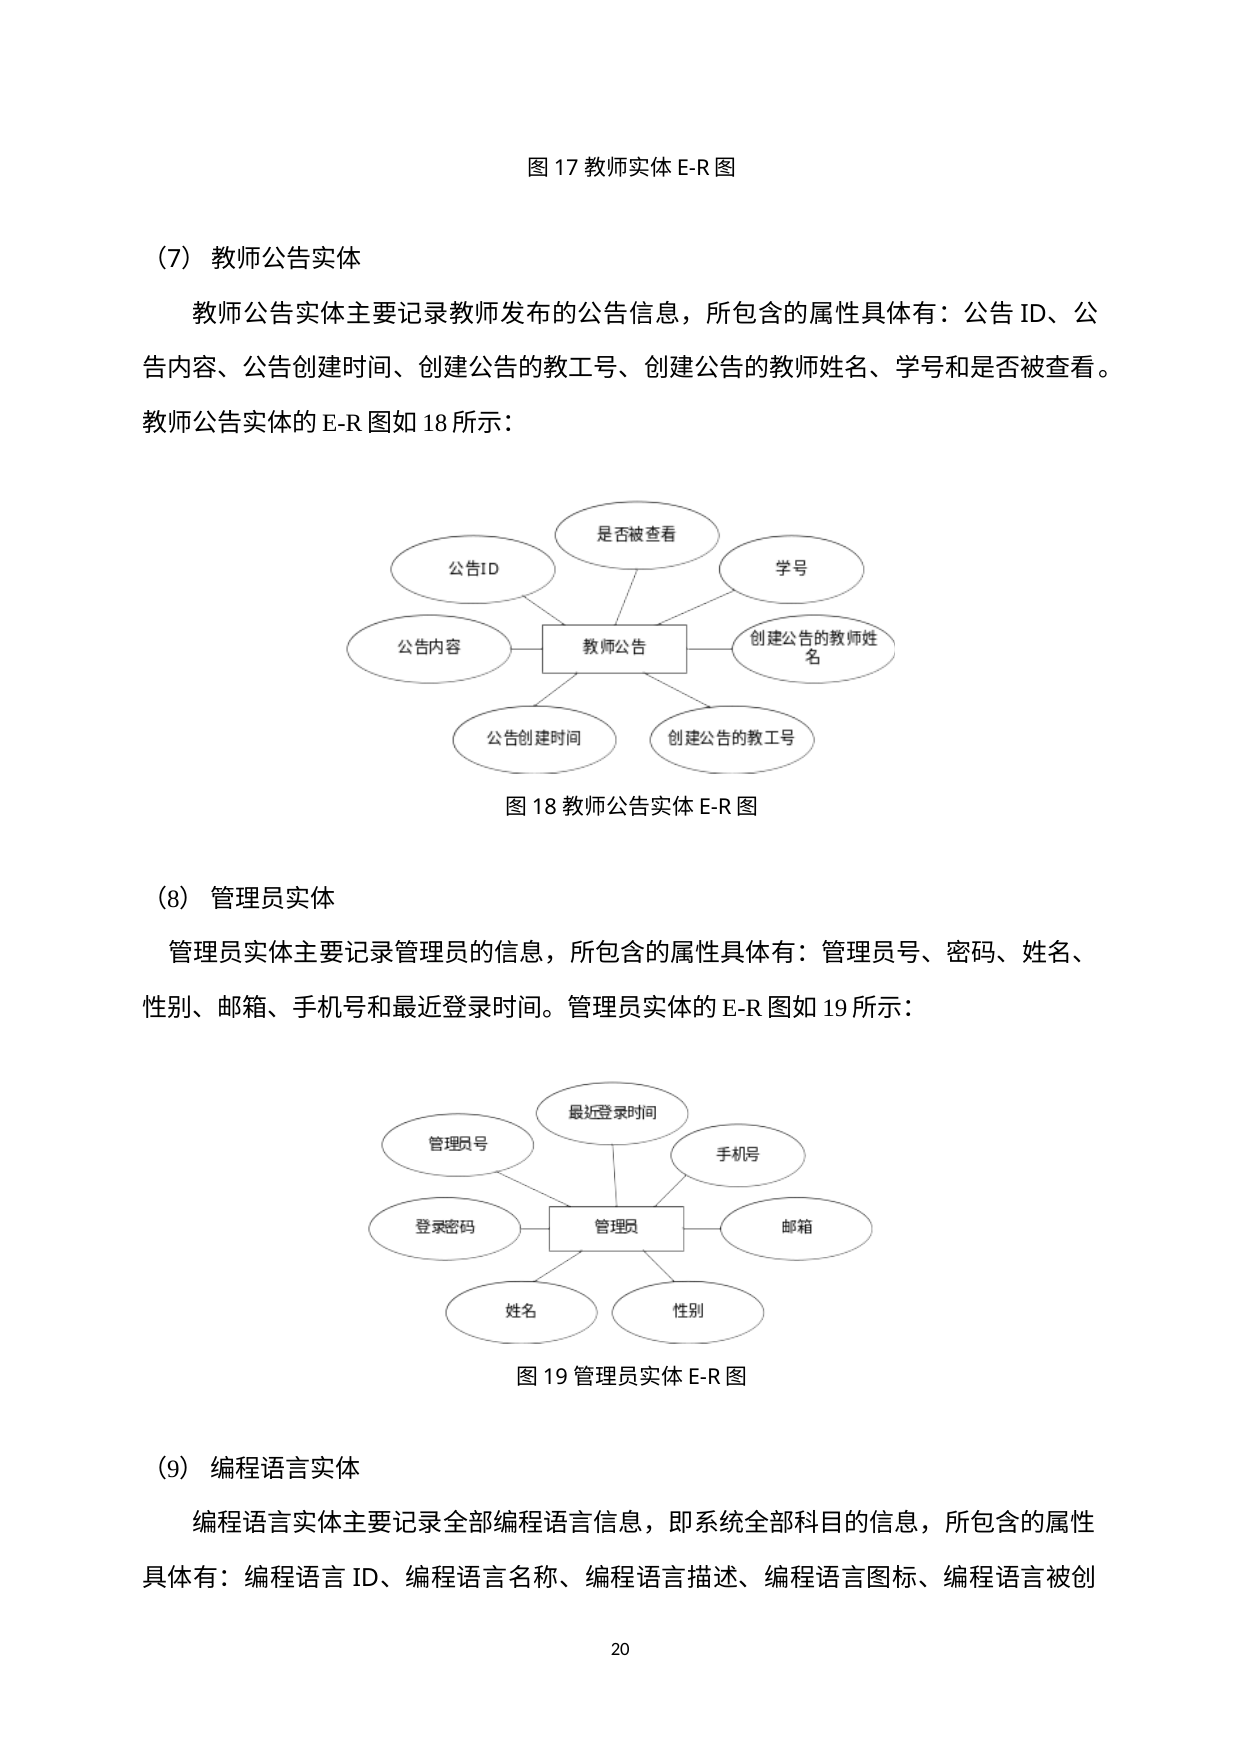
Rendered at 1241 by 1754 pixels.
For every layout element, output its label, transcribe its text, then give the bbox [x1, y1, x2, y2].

list （8） 管理员实体 管理员实体主要记录管理员的信息，所包含的属性具体有：管理员号、密码、姓名、性别、邮箱、手机号和最近登录时间。管理员实体的E-R图如19所示： [142, 878, 1098, 1066]
list 图17 教师实体 E-R图 [142, 149, 1098, 224]
list 图19 管理员实体 E-R图 [142, 1081, 1098, 1434]
list （7） 教师公告实体 [142, 239, 1098, 275]
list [142, 1503, 1098, 1593]
list 教师公告实体主要记录教师发布的公告信息，所包含的属性具体有：公告ID、公告内容、公告创建时间、创建公告的教工号、创建公告的教师姓名、学号和是否被查看。教师公告实体的E-R图如18所示： [142, 293, 1098, 438]
list （9） 编程语言实体 [142, 1448, 1098, 1485]
list 图18 教师公告实体 E-R图 [142, 499, 1098, 864]
